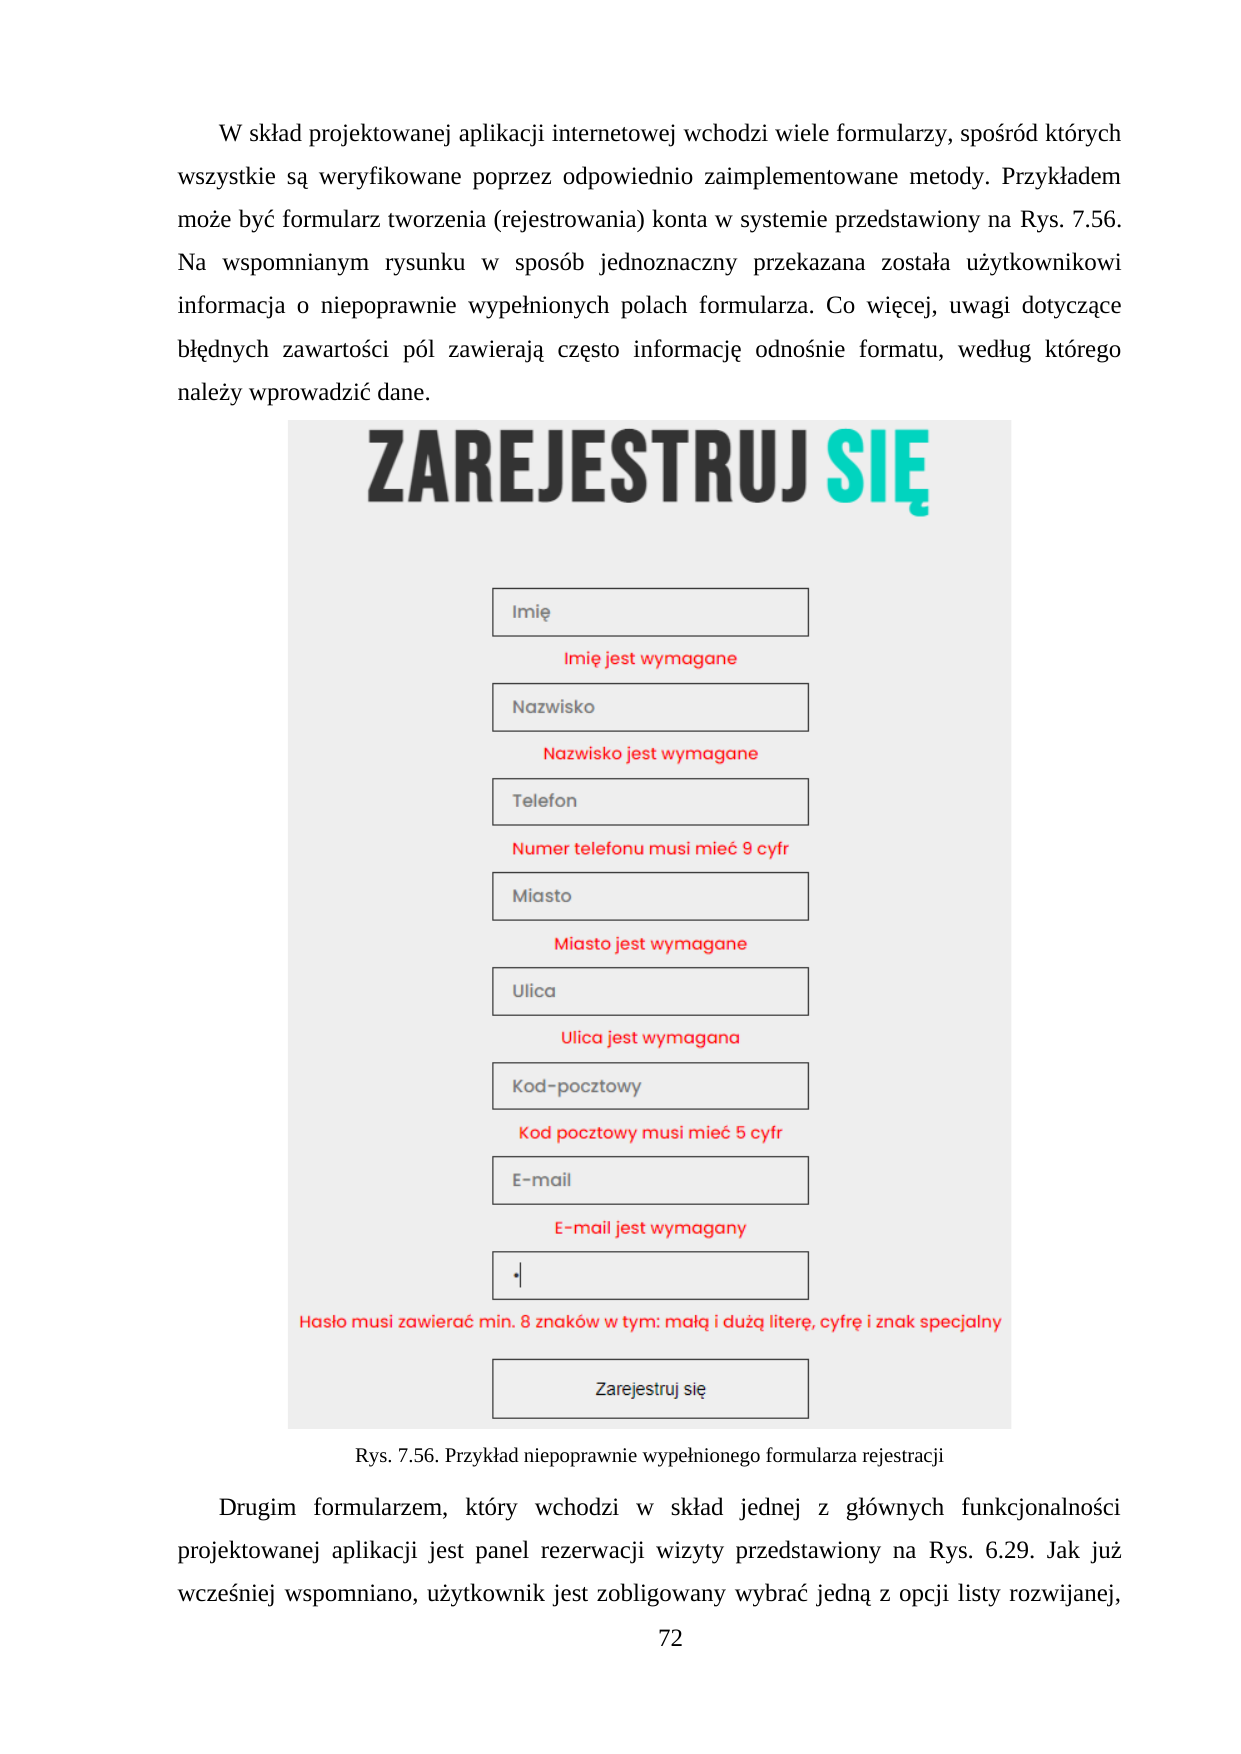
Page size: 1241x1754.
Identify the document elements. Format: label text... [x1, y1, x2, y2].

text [177, 1492, 1122, 1607]
picture [287, 420, 1012, 1429]
